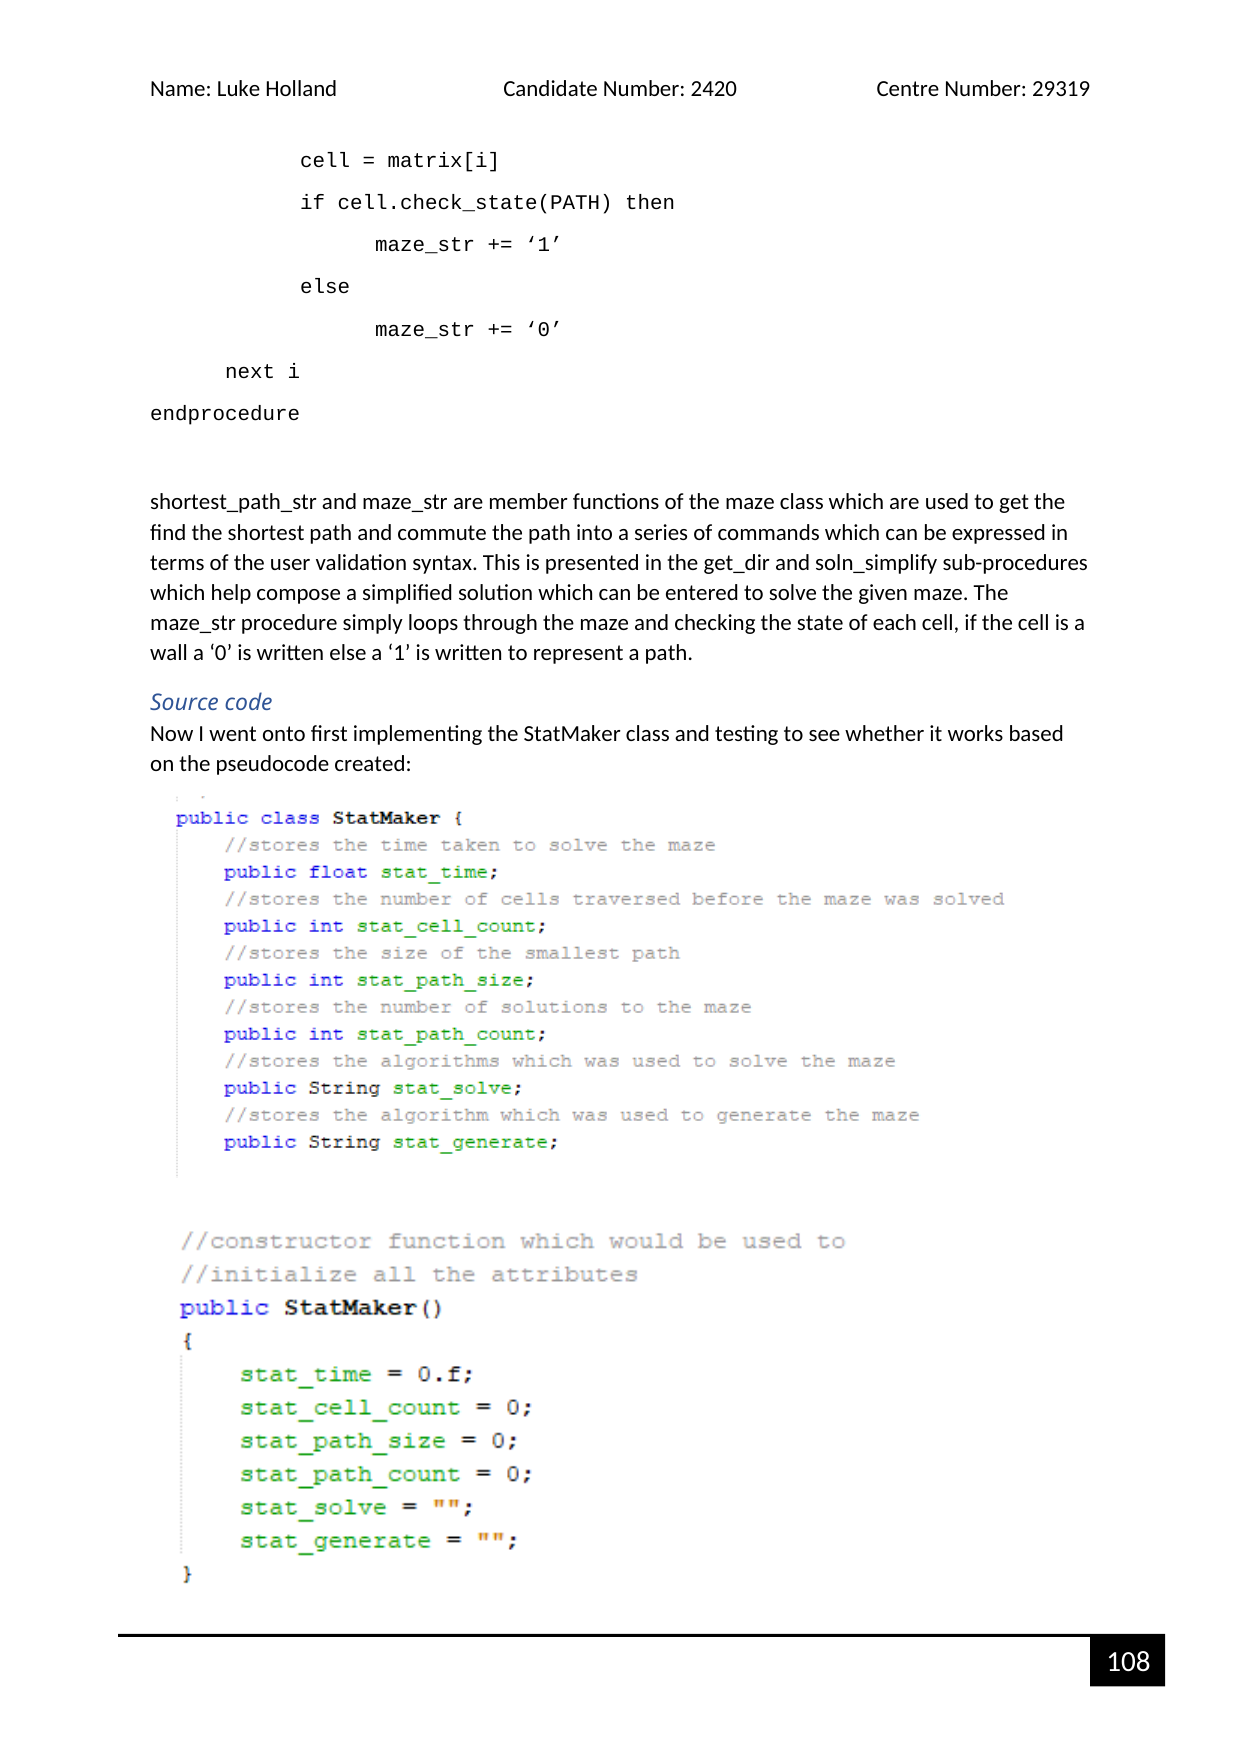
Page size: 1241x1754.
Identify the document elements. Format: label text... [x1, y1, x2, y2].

text endprocedure [150, 403, 1090, 427]
picture [150, 1196, 909, 1592]
text shortest_path_str and maze_str are member functions of the maze class which are used to get the find the shortest path and commute the path into a series of commands which can be expressed in terms of the user validation syntax. This is presented in the get_dir and soln_simplify sub-procedures which help compose a simplified solution which can be entered to solve the given maze. The maze_str procedure simply loops through the maze and checking the state of each cell, if the cell is a wall a ‘0’ is written else a ‘1’ is written to represent a path. [150, 487, 1090, 667]
text cell = matrix[i] [150, 150, 1090, 174]
picture [150, 796, 1040, 1178]
text next i [150, 361, 1090, 384]
text if cell.check_state(PATH) then [150, 192, 1090, 216]
text else [150, 277, 1090, 300]
text Now I went onto first implementing the StatMaker class and testing to see whether it works based on the pseudocode created: [150, 719, 1090, 777]
text maze_str += ‘0’ [150, 319, 1090, 342]
text maze_str += ‘1’ [150, 234, 1090, 258]
subtitle Source code [150, 685, 1090, 717]
